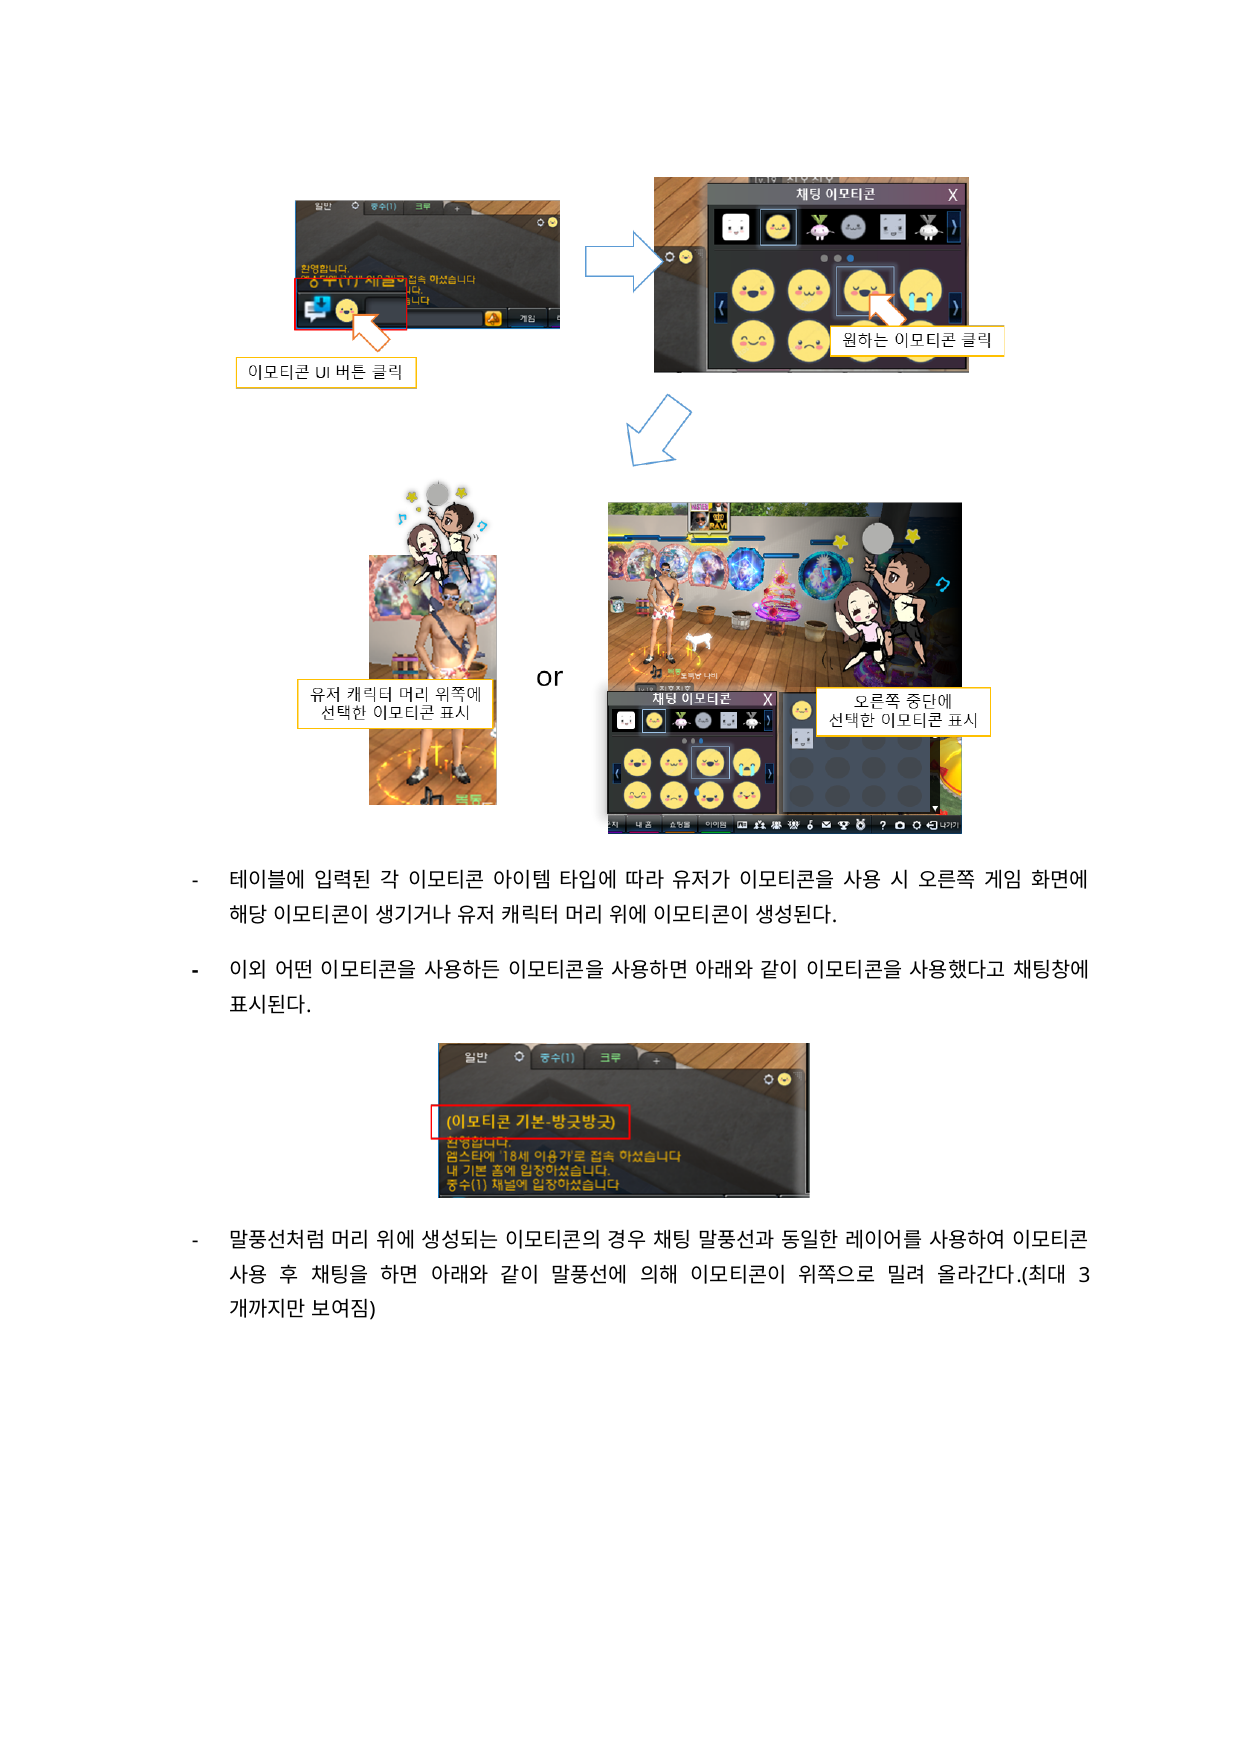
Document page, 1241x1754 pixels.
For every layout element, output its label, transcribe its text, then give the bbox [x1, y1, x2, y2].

picture [235, 177, 1005, 839]
picture [430, 1043, 810, 1198]
list 테이블에 입력된 각 이모티콘 아이템 타입에 따라 유저가 이모티콘을 사용 시 오른쪽 게임 화면에 해당 이모티콘이 생기거나 유저 캐릭터 머리 위에 이모티콘이 생성된다. [192, 863, 1090, 928]
list 이외 어떤 이모티콘을 사용하든 이모티콘을 사용하면 아래와 같이 이모티콘을 사용했다고 채팅창에 표시된다. [192, 953, 1090, 1019]
list 말풍선처럼 머리 위에 생성되는 이모티콘의 경우 채팅 말풍선과 동일한 레이어를 사용하여 이모티콘 사용 후 채팅을 하면 아래와 같이 말풍선에 의해 이모티콘이 위쪽으로 밀려 올라간다.(최대 3개까지만 보여짐) [192, 1223, 1090, 1323]
